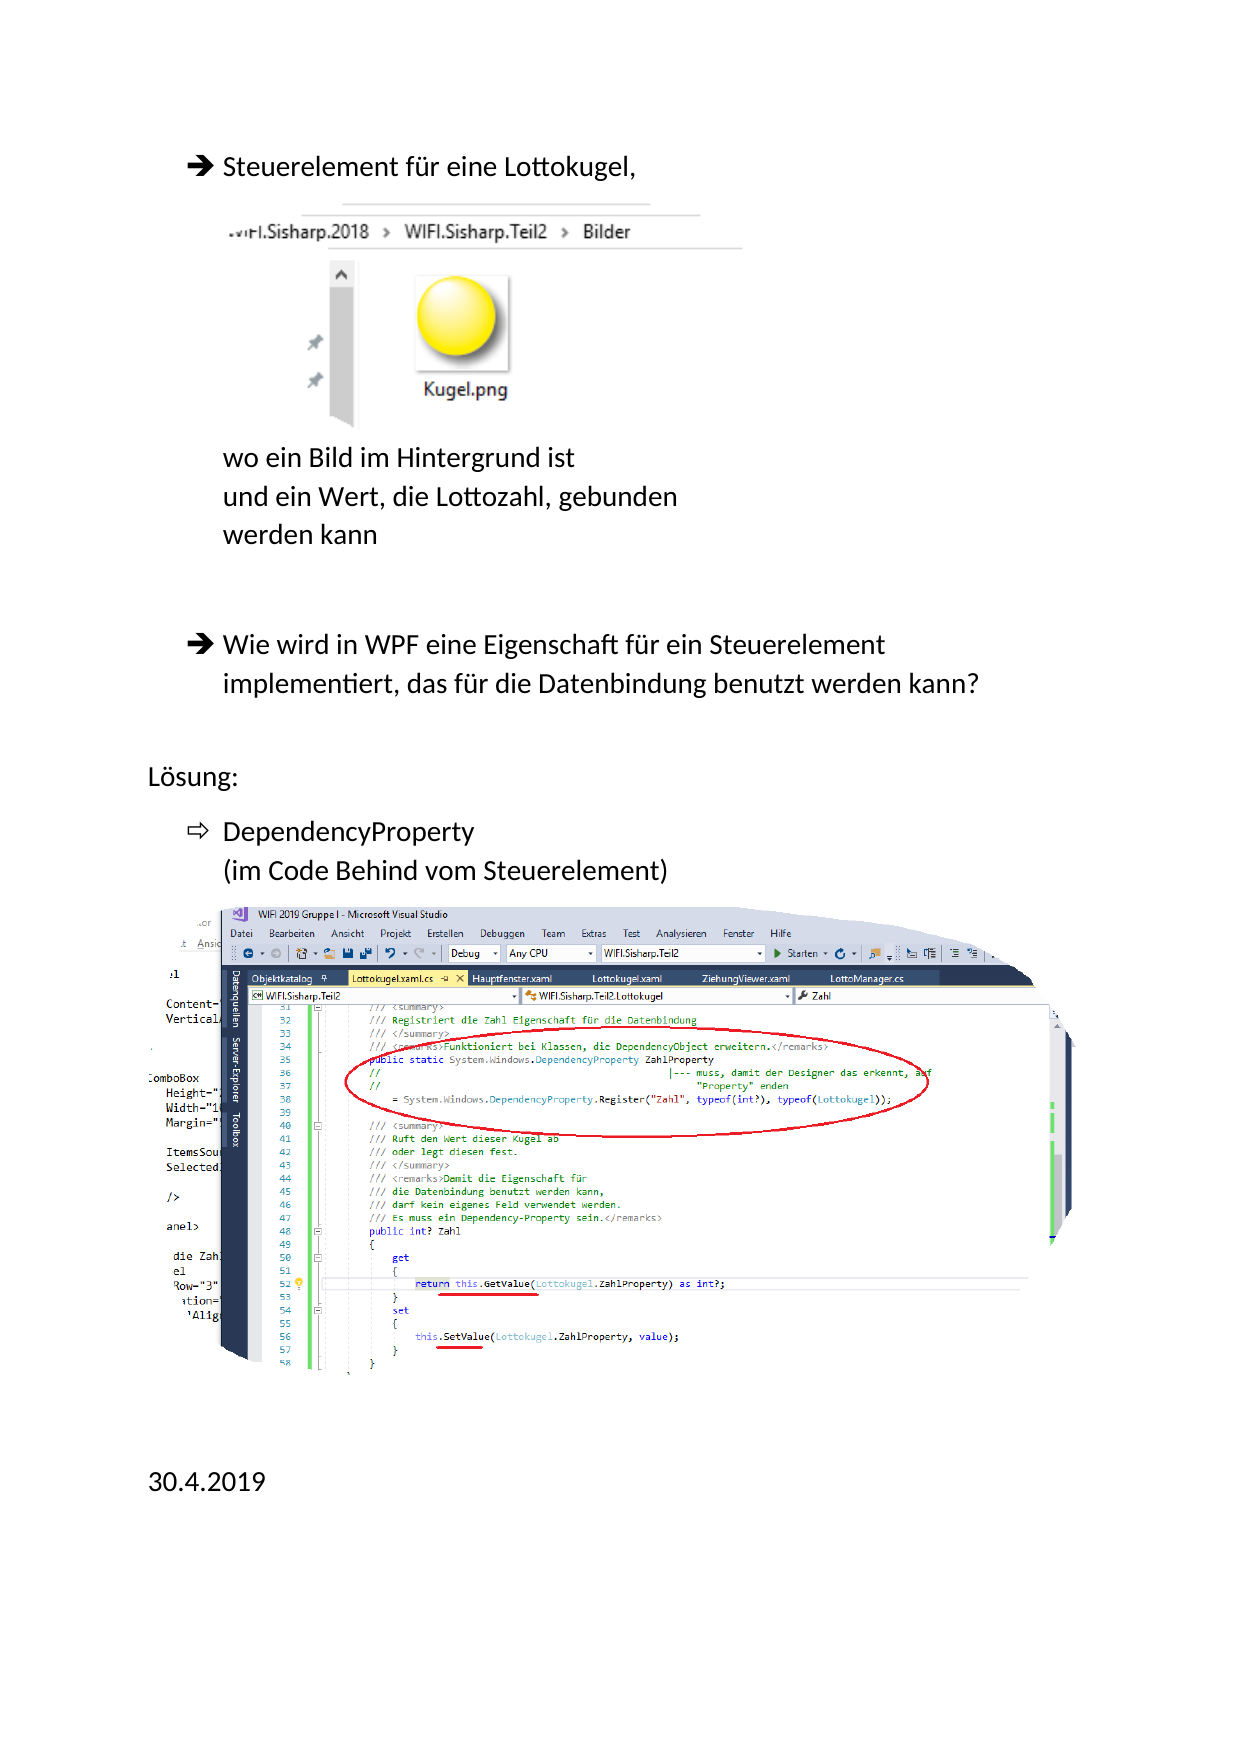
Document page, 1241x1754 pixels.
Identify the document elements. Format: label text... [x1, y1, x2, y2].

text 30.4.2019 [148, 1463, 1093, 1498]
list Wie wird in WPF eine Eigenschaft für ein Steuerelement implementiert, das für die Datenbindung benutzt werden kann? [185, 626, 1093, 700]
picture [222, 186, 746, 437]
picture [147, 907, 1091, 1389]
list DependencyProperty (im Code Behind vom Steuerelement) [185, 813, 1093, 887]
text Lösung: [148, 758, 1093, 794]
